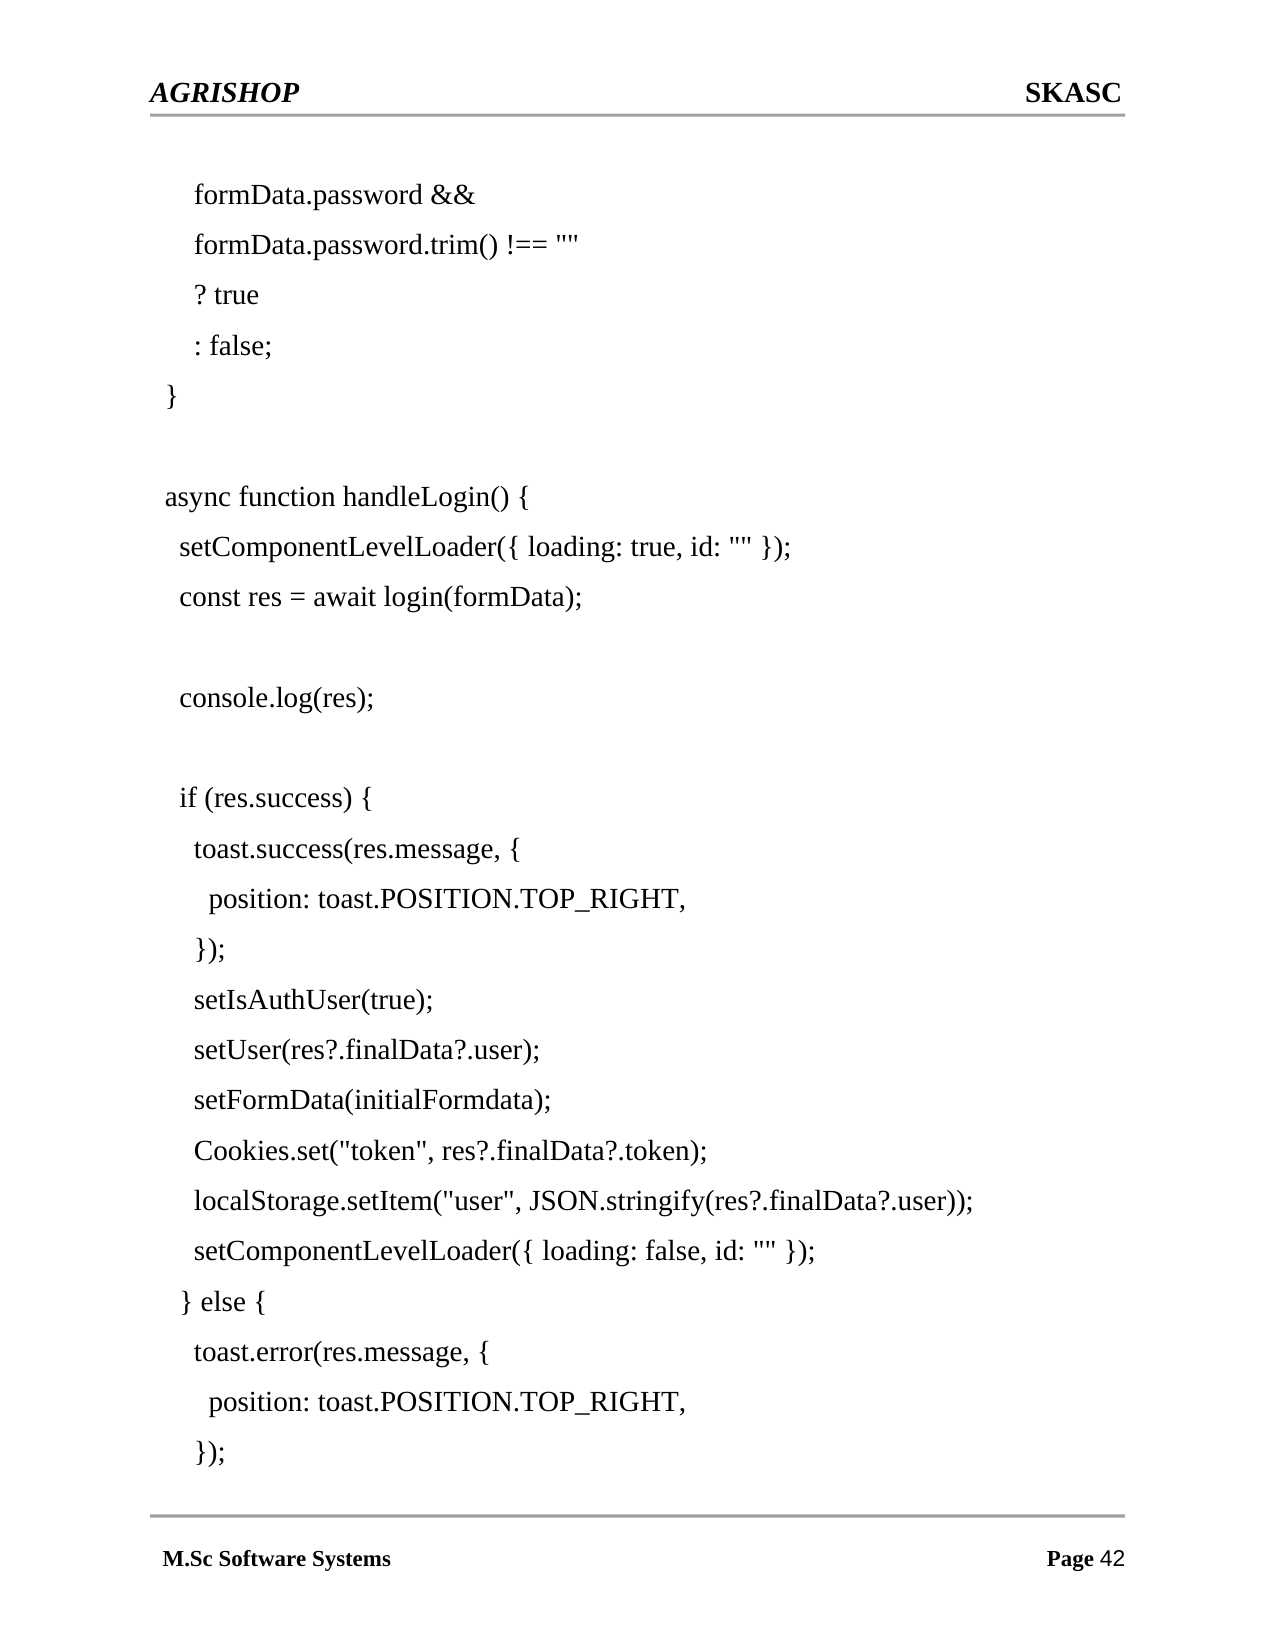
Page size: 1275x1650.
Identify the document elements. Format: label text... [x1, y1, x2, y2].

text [150, 1233, 1125, 1267]
text }); [150, 1434, 1125, 1468]
text console.log(res); [150, 680, 1125, 713]
text ? true [150, 277, 1125, 311]
text const res = await login(formData); [150, 579, 1125, 613]
text } [150, 378, 1125, 412]
text } else { [150, 1284, 1125, 1317]
text setComponentLevelLoader({ loading: true, id: "" }); [150, 529, 1125, 562]
text setFormData(initialFormdata); [150, 1082, 1125, 1116]
text : false; [150, 328, 1125, 361]
text }); [150, 931, 1125, 965]
text async function handleLogin() { [150, 479, 1125, 512]
text position: toast.POSITION.TOP_RIGHT, [150, 881, 1125, 915]
text localStorage.setItem("user", JSON.stringify(res?.finalData?.user)); [150, 1183, 1125, 1217]
text toast.error(res.message, { [150, 1334, 1125, 1367]
text setUser(res?.finalData?.user); [150, 1032, 1125, 1066]
text formData.password && [150, 177, 1125, 210]
text position: toast.POSITION.TOP_RIGHT, [150, 1384, 1125, 1418]
text setIsAuthUser(true); [150, 982, 1125, 1015]
text if (res.success) { [150, 781, 1125, 814]
text toast.success(res.message, { [150, 831, 1125, 864]
text formData.password.trim() !== "" [150, 227, 1125, 261]
text Cookies.set("token", res?.finalData?.token); [150, 1133, 1125, 1166]
